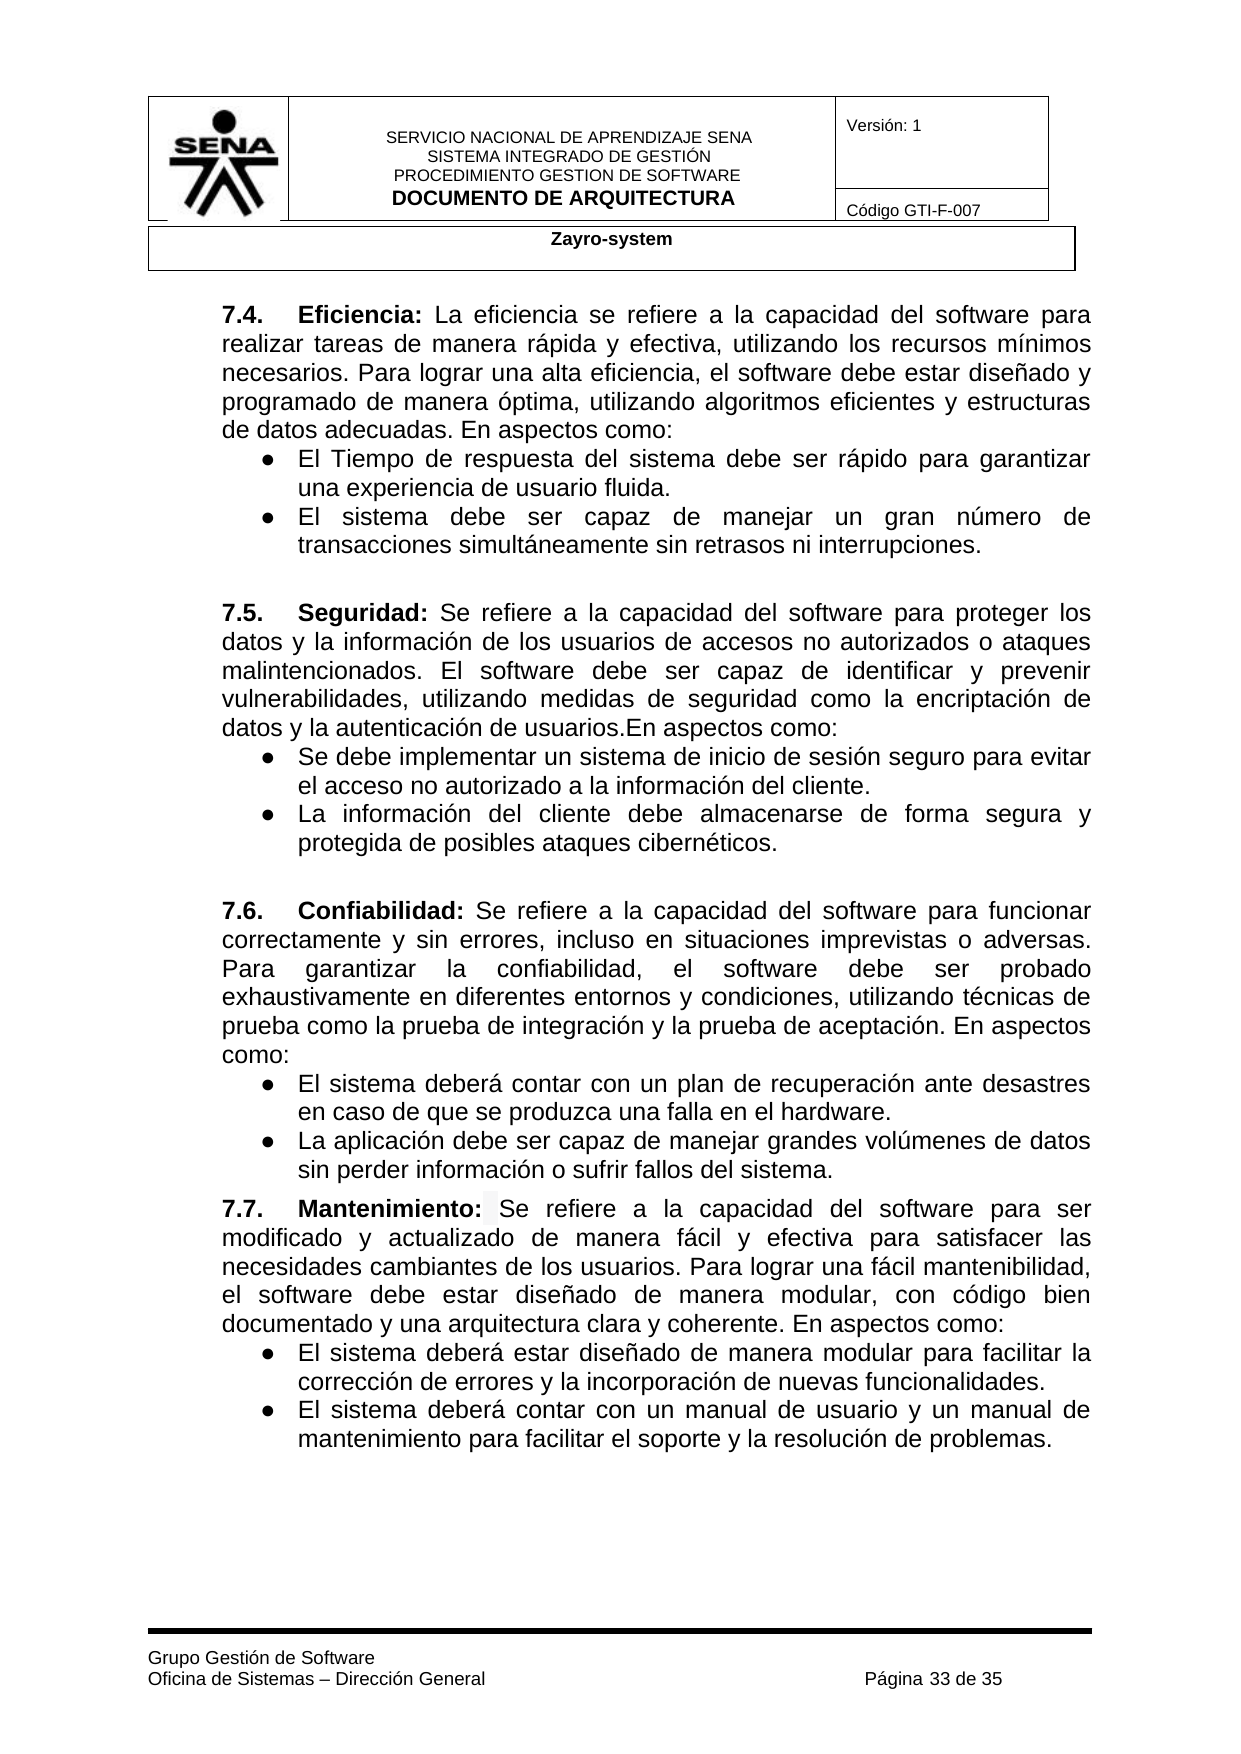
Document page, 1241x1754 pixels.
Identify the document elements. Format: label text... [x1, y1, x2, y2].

subtitle El Tiempo de respuesta del sistema debe ser rápido para garantizar una experiencia de usuario fluida. [260, 444, 1092, 501]
subtitle Eficiencia: La eficiencia se refiere a la capacidad del software para realizar tareas de manera rápida y efectiva, utilizando los recursos mínimos necesarios. Para lograr una alta eficiencia, el software debe estar diseñado y programado de manera óptima, utilizando algoritmos eficientes y estructuras de datos adecuadas. En aspectos como: [222, 300, 1092, 444]
subtitle Seguridad: Se refiere a la capacidad del software para proteger los datos y la información de los usuarios de accesos no autorizados o ataques malintencionados. El software debe ser capaz de identificar y prevenir vulnerabilidades, utilizando medidas de seguridad como la encriptación de datos y la autenticación de usuarios.En aspectos como: [222, 598, 1092, 742]
subtitle Mantenimiento: Se refiere a la capacidad del software para ser modificado y actualizado de manera fácil y efectiva para satisfacer las necesidades cambiantes de los usuarios. Para lograr una fácil mantenibilidad, el software debe estar diseñado de manera modular, con código bien documentado y una arquitectura clara y coherente. En aspectos como: [222, 1194, 1092, 1338]
picture [167, 106, 281, 221]
subtitle Confiabilidad: Se refiere a la capacidad del software para funcionar correctamente y sin errores, incluso en situaciones imprevistas o adversas. Para garantizar la confiabilidad, el software debe ser probado exhaustivamente en diferentes entornos y condiciones, utilizando técnicas de prueba como la prueba de integración y la prueba de aceptación. En aspectos como: [222, 896, 1092, 1068]
subtitle El sistema deberá contar con un plan de recuperación ante desastres en caso de que se produzca una falla en el hardware. [260, 1068, 1092, 1126]
subtitle El sistema debe ser capaz de manejar un gran número de transacciones simultáneamente sin retrasos ni interrupciones. [260, 501, 1092, 559]
list El sistema deberá contar con un manual de usuario y un manual de mantenimiento para facilitar el soporte y la resolución de problemas. [260, 1395, 1092, 1453]
subtitle Se debe implementar un sistema de inicio de sesión seguro para evitar el acceso no autorizado a la información del cliente. [260, 742, 1092, 799]
subtitle El sistema deberá estar diseñado de manera modular para facilitar la corrección de errores y la incorporación de nuevas funcionalidades. [260, 1338, 1092, 1395]
list La aplicación debe ser capaz de manejar grandes volúmenes de datos sin perder información o sufrir fallos del sistema. [260, 1126, 1092, 1183]
subtitle La información del cliente debe almacenarse de forma segura y protegida de posibles ataques cibernéticos. [260, 799, 1092, 857]
